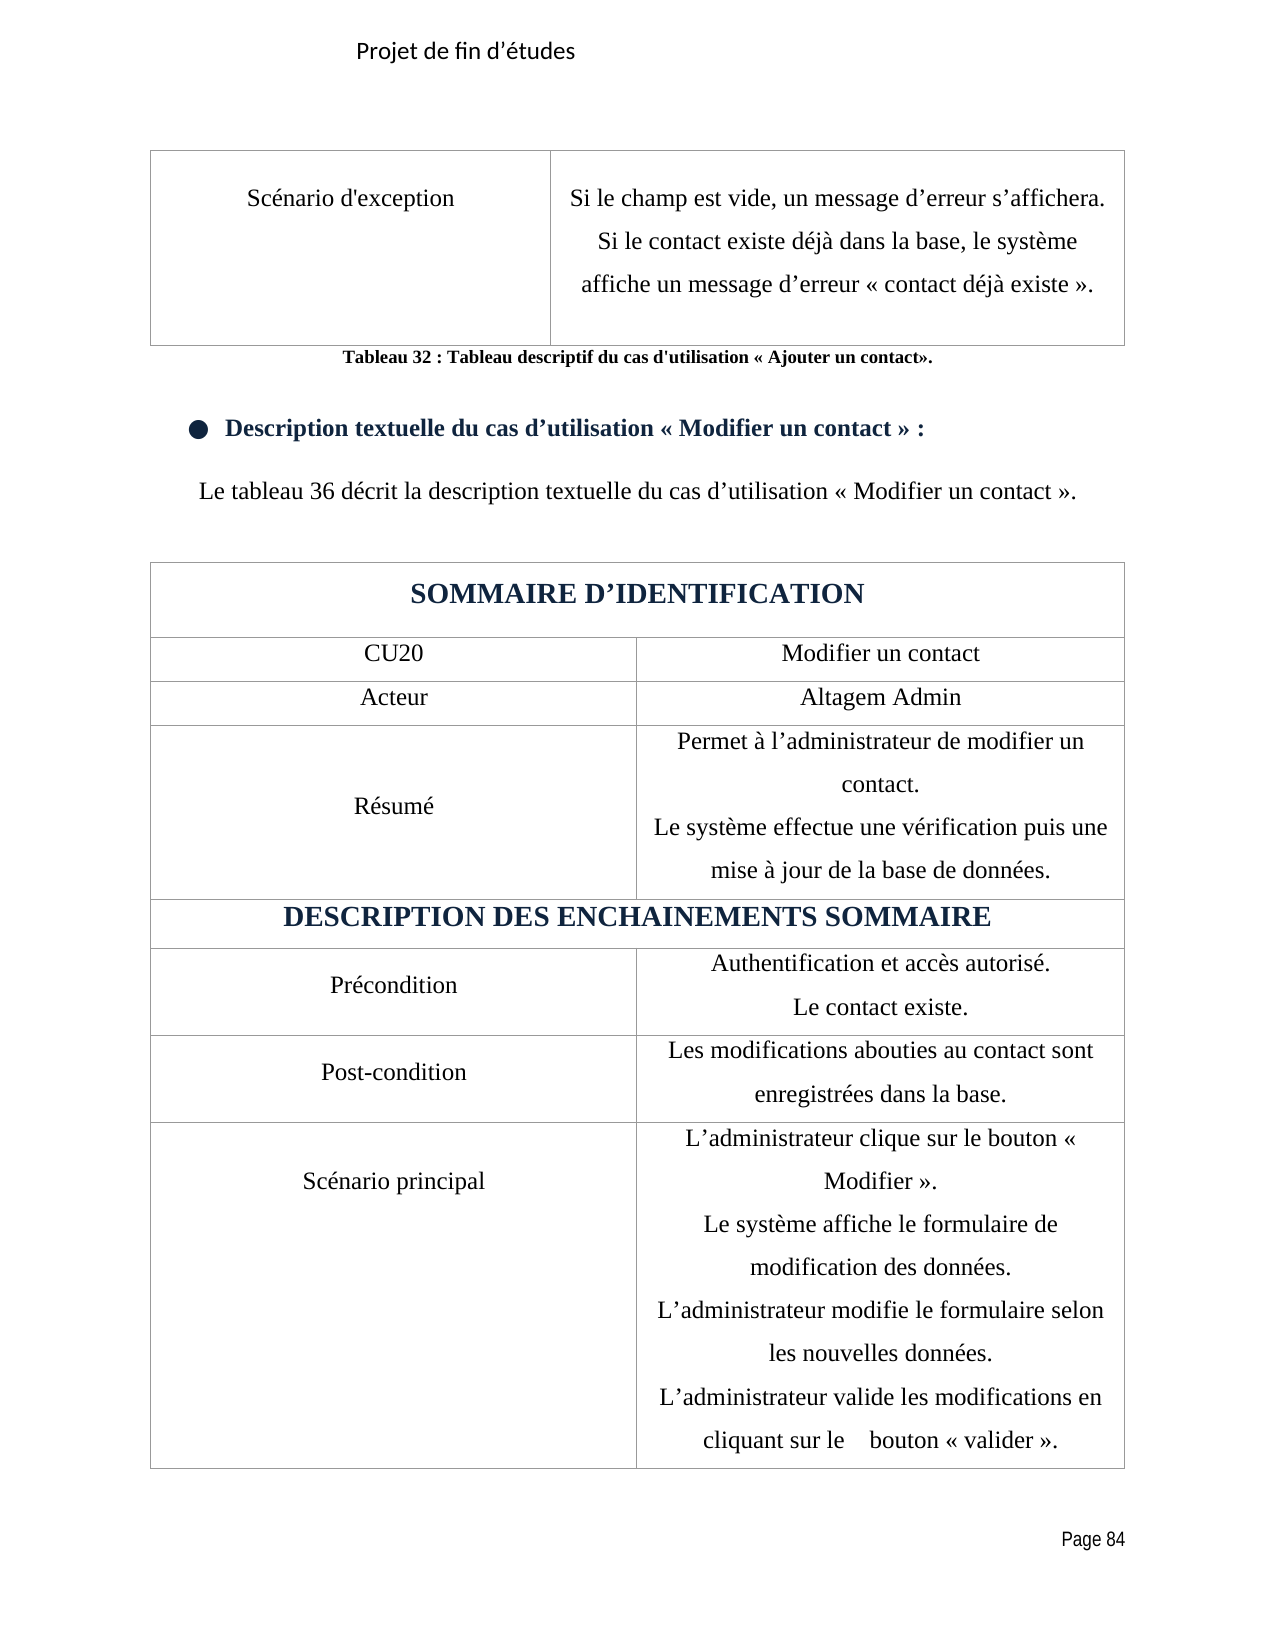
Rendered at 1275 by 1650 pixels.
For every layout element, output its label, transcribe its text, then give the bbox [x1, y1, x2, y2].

text Tableau 32 : Tableau descriptif du cas d'utilisation « Ajouter un contact». [150, 346, 1125, 368]
table_cell CU20 [151, 638, 636, 681]
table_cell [637, 1123, 1124, 1468]
table_cell Scénario d'exception [151, 151, 550, 345]
table_cell Si le champ est vide, un message d’erreur s’affichera. Si le contact existe déjà dans la base, le système affiche un message d’erreur « contact déjà existe ». [551, 151, 1124, 345]
table_cell Modifier un contact [637, 638, 1124, 681]
table_cell Acteur [151, 682, 636, 725]
table_cell Précondition [151, 949, 636, 1034]
table_cell Résumé [151, 726, 636, 898]
table_cell Permet à l’administrateur de modifier un contact. Le système effectue une vérification puis une mise à jour de la base de données. [637, 726, 1124, 898]
table_cell DESCRIPTION DES ENCHAINEMENTS SOMMAIRE [151, 900, 1124, 947]
table_cell Post-condition [151, 1036, 636, 1122]
table_cell Authentification et accès autorisé. Le contact existe. [637, 949, 1124, 1034]
text Le tableau 36 décrit la description textuelle du cas d’utilisation « Modifier un contact ». [150, 476, 1125, 505]
list Description textuelle du cas d’utilisation « Modifier un contact » : [187, 399, 1125, 450]
table_header SOMMAIRE D’IDENTIFICATION [151, 563, 1124, 637]
table_cell Scénario principal [151, 1123, 636, 1468]
table_cell Les modifications abouties au contact sont enregistrées dans la base. [637, 1036, 1124, 1122]
table_cell Altagem Admin [637, 682, 1124, 725]
